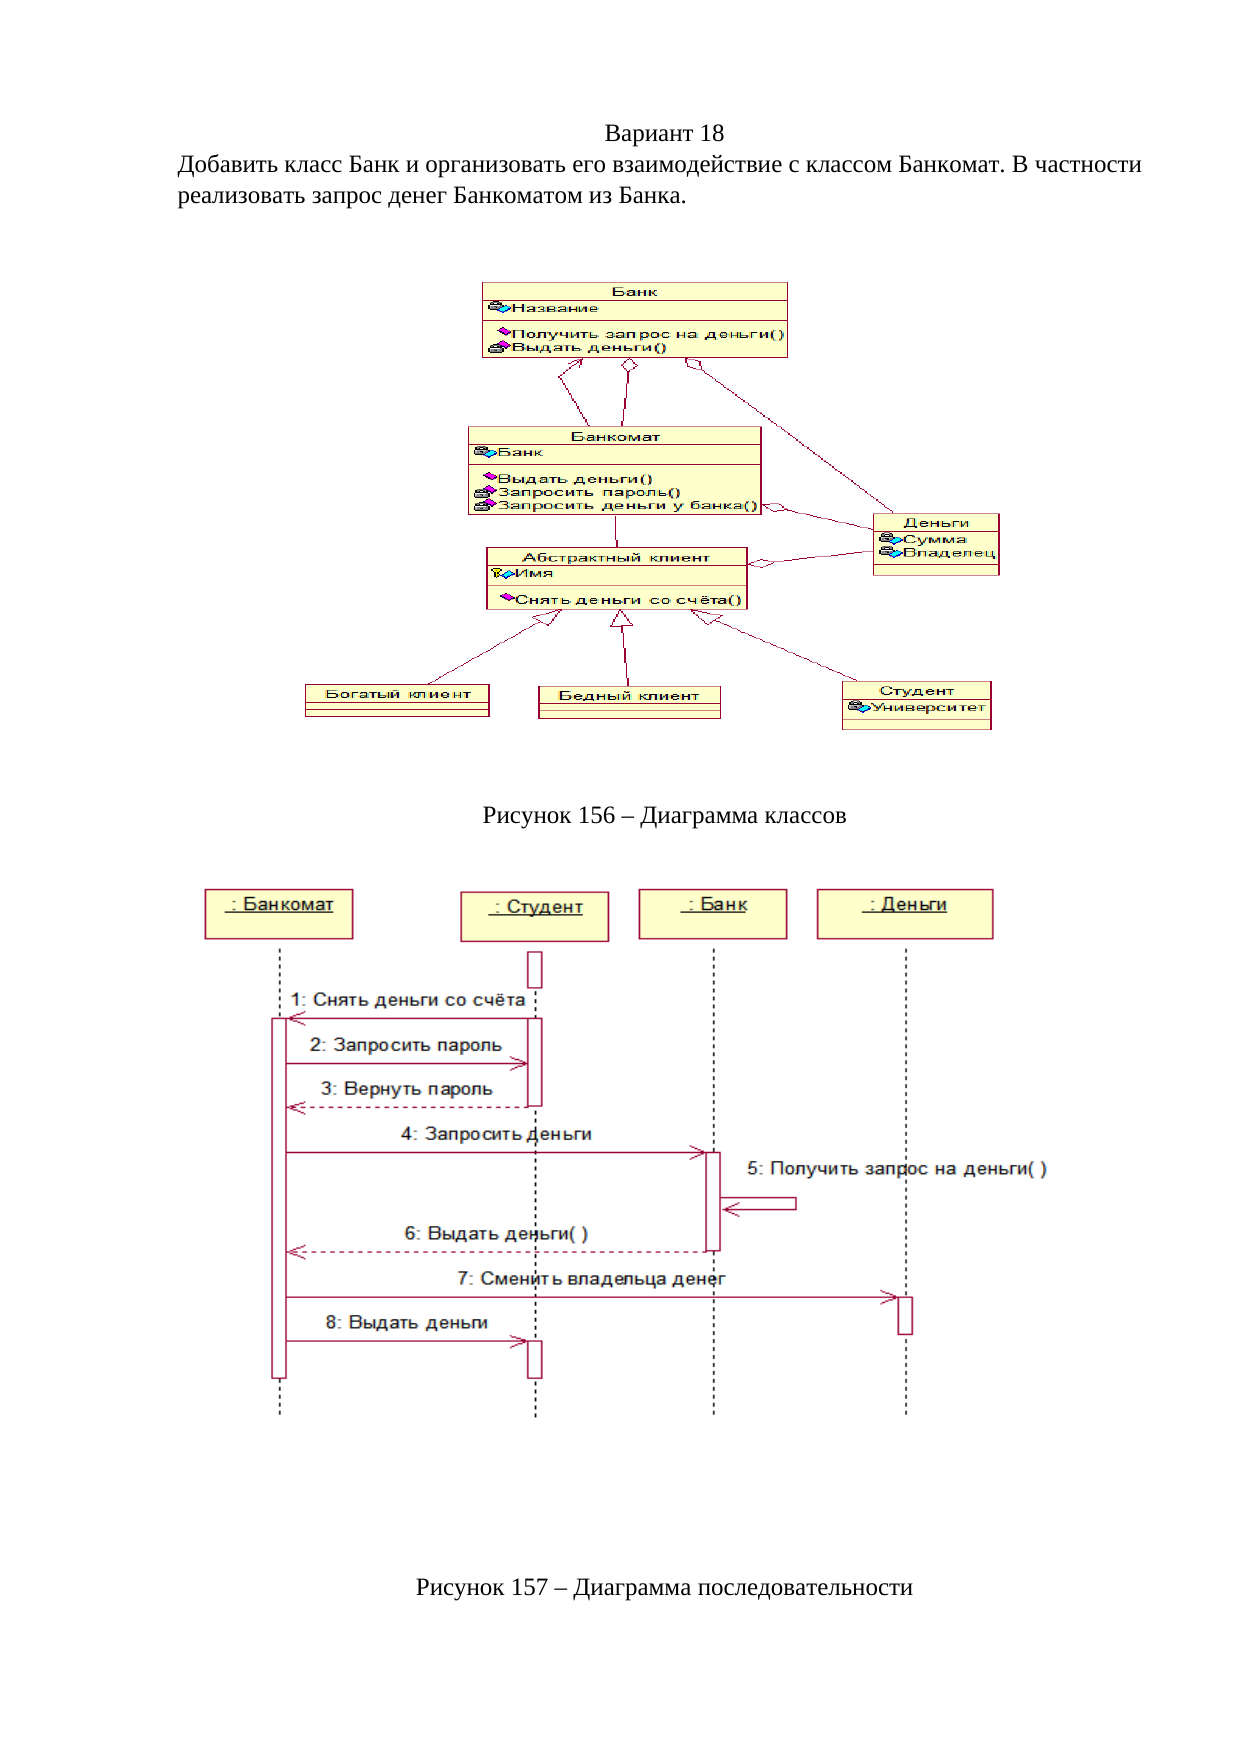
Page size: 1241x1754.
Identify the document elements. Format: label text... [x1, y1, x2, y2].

text Вариант 18 [177, 118, 1152, 147]
text Рисунок 157 – Диаграмма последовательности [177, 1572, 1152, 1600]
picture [177, 829, 1152, 1553]
picture [224, 211, 1105, 782]
text Рисунок 156 – Диаграмма классов [177, 800, 1152, 829]
text Добавить класс Банк и организовать его взаимодействие с классом Банкомат. В частности реализовать запрос денег Банкоматом из Банка. [177, 149, 1152, 209]
